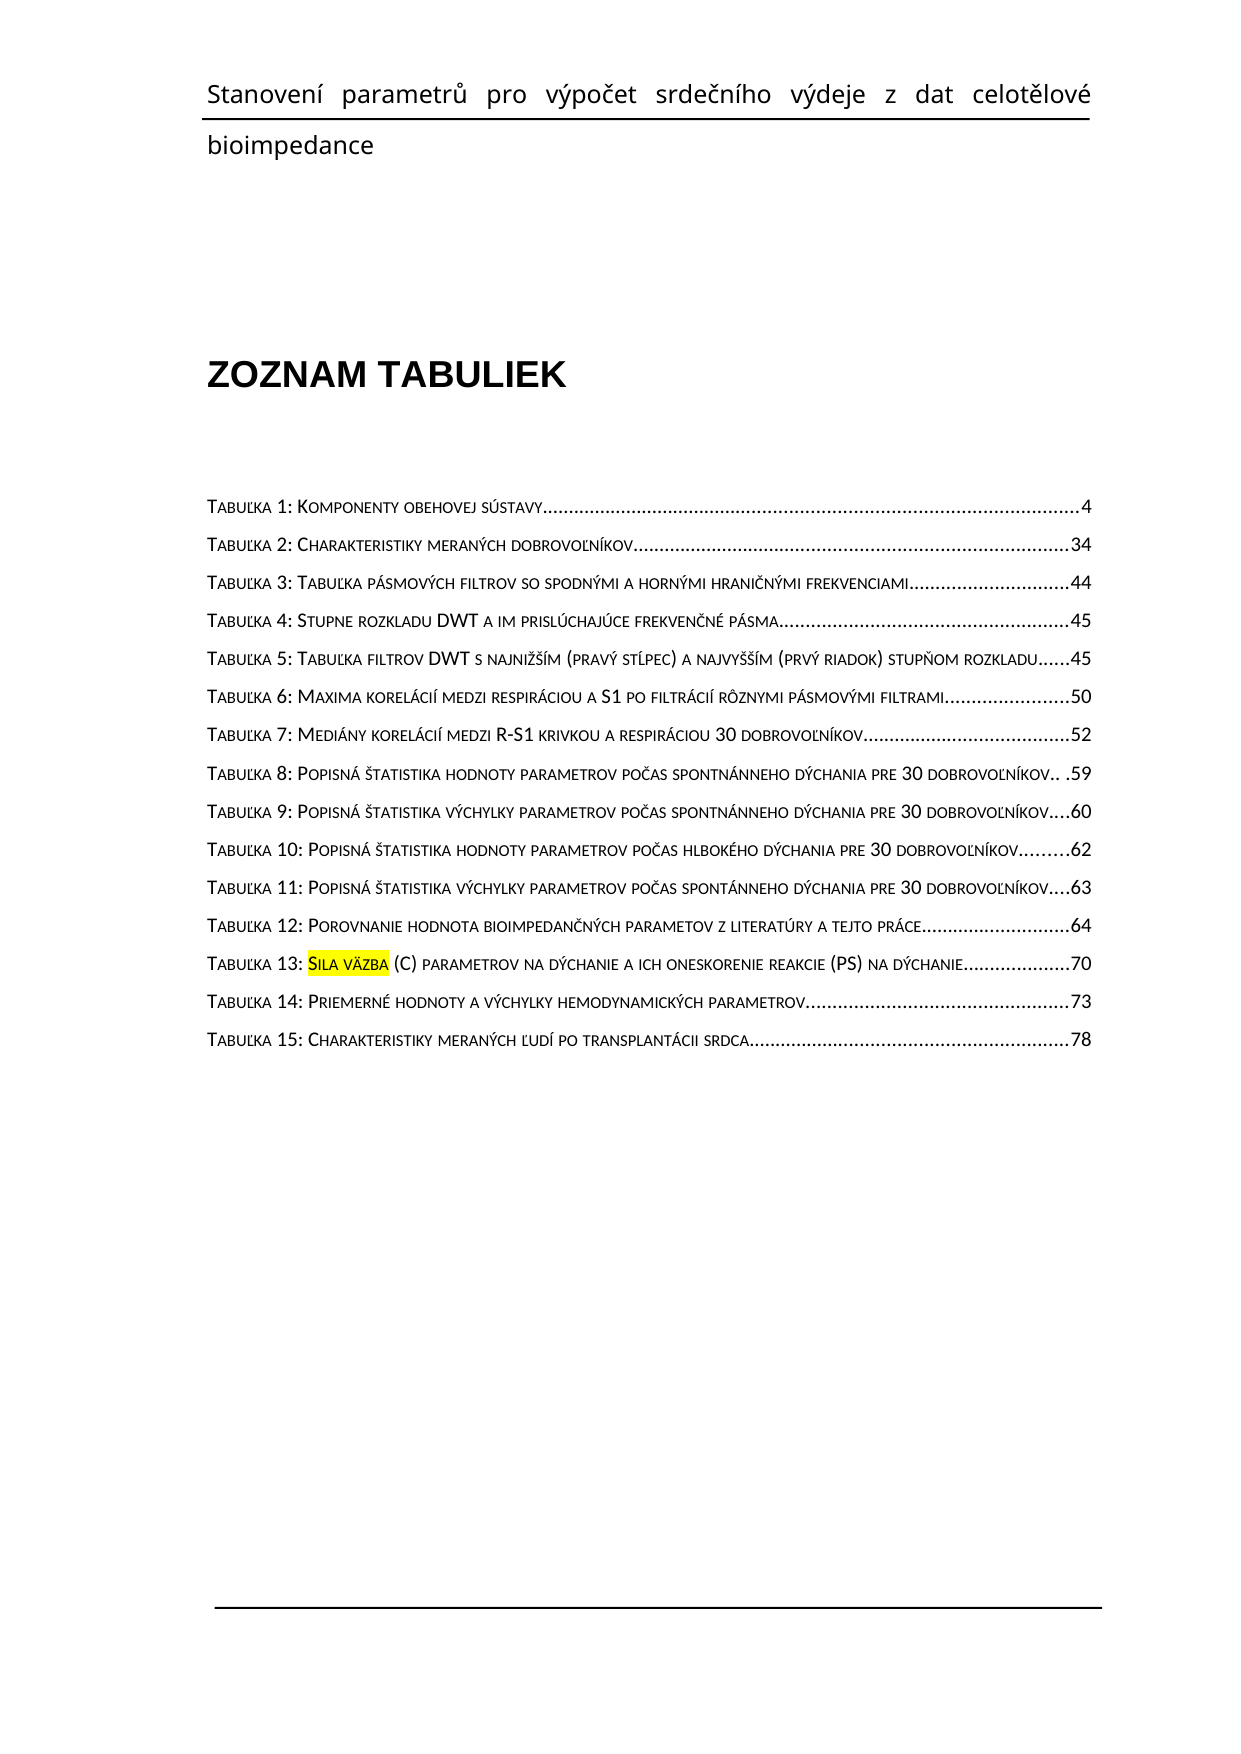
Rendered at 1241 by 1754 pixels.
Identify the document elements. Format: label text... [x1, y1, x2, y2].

text Tabuľka 14: Priemerné hodnoty a výchylky hemodynamických parametrov 73 [207, 988, 1092, 1014]
text Tabuľka 9: Popisná štatistika výchylky parametrov počas spontnánneho dýchania pre 30 dobrovoľníkov. 60 [207, 798, 1092, 823]
text Tabuľka 11: Popisná štatistika výchylky parametrov počas spontánneho dýchania pre 30 dobrovoľníkov. 63 [207, 874, 1092, 899]
text Tabuľka 13: Sila väzba (C) parametrov na dýchanie a ich oneskorenie reakcie (PS) na dýchanie. 70 [389, 950, 1092, 976]
text Tabuľka 7: Mediány korelácií medzi R-S1 krivkou a respiráciou 30 dobrovoľníkov 52 [207, 722, 1092, 747]
text Tabuľka 8: Popisná štatistika hodnoty parametrov počas spontnánneho dýchania pre 30 dobrovoľníkov. 59 [207, 760, 1092, 785]
text Tabuľka 12: Porovnanie hodnota bioimpedančných parametov z literatúry a tejto práce. 64 [207, 912, 1092, 938]
text Tabuľka 3: Tabuľka pásmových filtrov so spodnými a hornými hraničnými frekvenciami. 44 [207, 569, 1092, 594]
text Tabuľka 1: Komponenty obehovej sústavy. 4 [207, 493, 1092, 518]
text Tabuľka 5: Tabuľka filtrov DWT s najnižším (pravý stĺpec) a najvyšším (prvý riadok) stupňom rozkladu. 45 [207, 645, 1092, 671]
subtitle ZOZNAM TABULIEK [207, 352, 1092, 395]
text Tabuľka 4: Stupne rozkladu DWT a im prislúchajúce frekvenčné pásma. 45 [207, 607, 1092, 633]
text Tabuľka 15: Charakteristiky meraných ľudí po transplantácii srdca. 78 [207, 1027, 1092, 1052]
text Tabuľka 6: Maxima korelácií medzi respiráciou a S1 po filtrácií rôznymi pásmovými filtrami 50 [207, 683, 1092, 709]
text Tabuľka 2: Charakteristiky meraných dobrovoľníkov. 34 [207, 531, 1092, 556]
text Tabuľka 10: Popisná štatistika hodnoty parametrov počas hlbokého dýchania pre 30 dobrovoľníkov. 62 [207, 836, 1092, 861]
